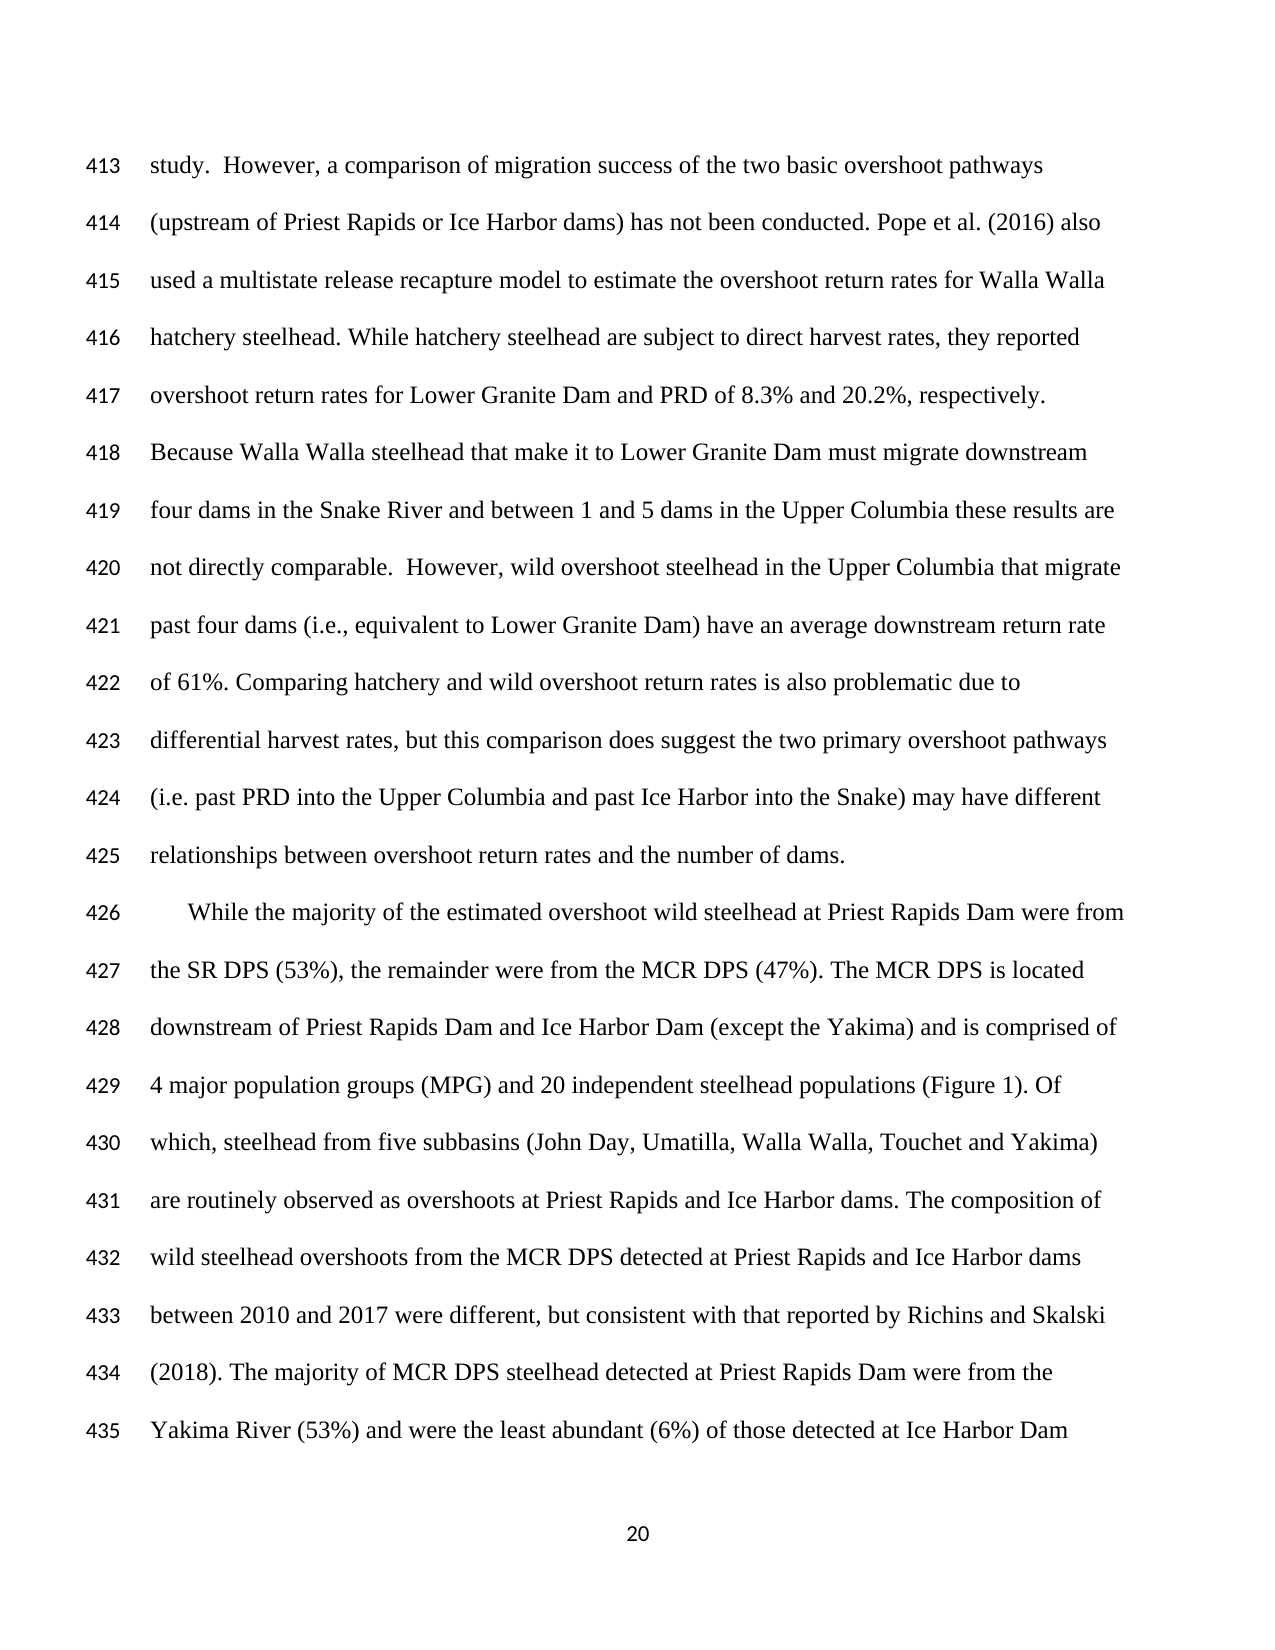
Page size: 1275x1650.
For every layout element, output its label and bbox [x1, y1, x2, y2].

text [150, 897, 1125, 1444]
text [150, 150, 1125, 869]
